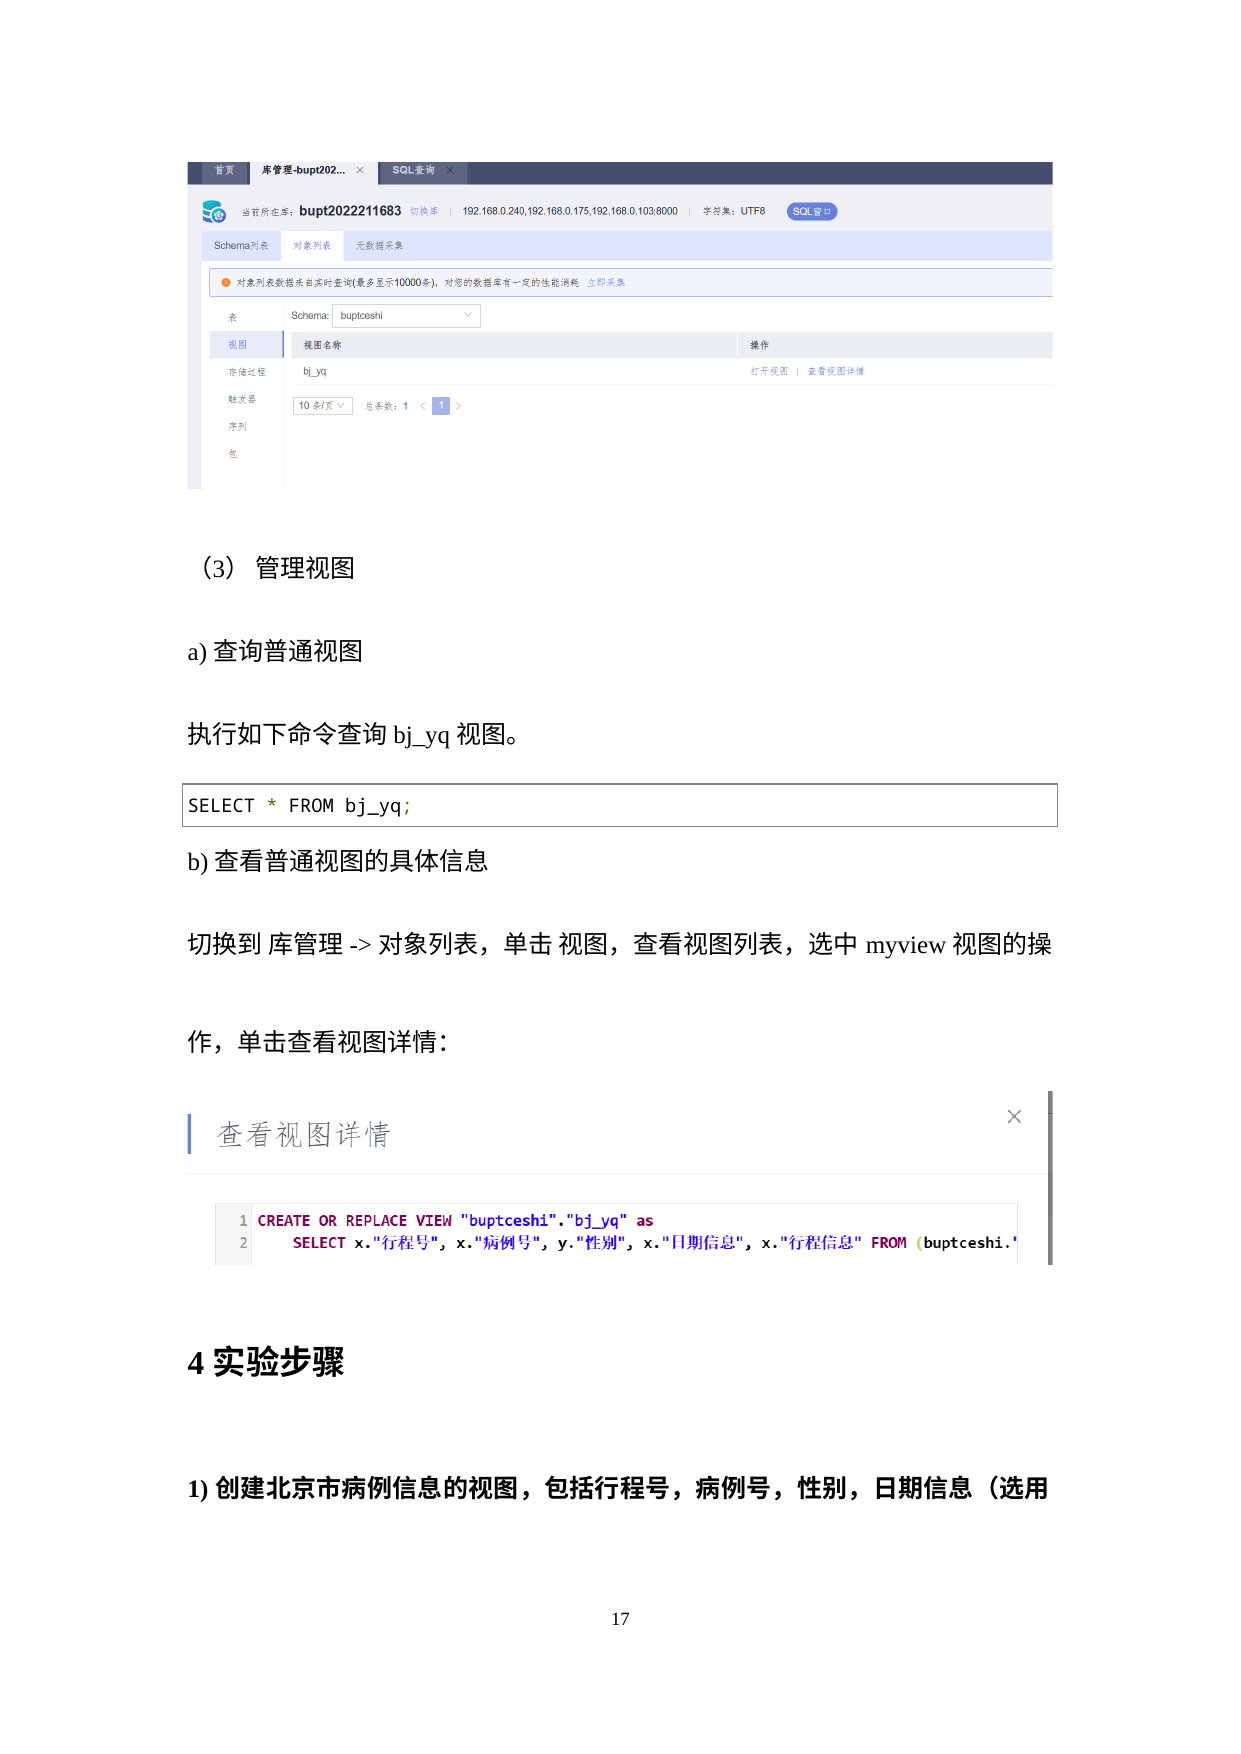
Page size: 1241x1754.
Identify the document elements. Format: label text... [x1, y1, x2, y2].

text 切换到 库管理 -> 对象列表，单击 视图，查看视图列表，选中 myview 视图的操作，单击查看视图详情： [187, 910, 1053, 1073]
text 执行如下命令查询 bj_yq 视图。 [187, 700, 1053, 765]
picture [187, 162, 1053, 489]
text SELECT * FROM bj_yq; [183, 785, 1057, 826]
picture [187, 1091, 1053, 1265]
subtitle 4 实验步骤 [187, 1327, 1053, 1392]
text b) 查看普通视图的具体信息 [187, 827, 1053, 892]
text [187, 1454, 1053, 1519]
text a) 查询普通视图 [187, 617, 1053, 682]
text （3） 管理视图 [187, 534, 1053, 599]
